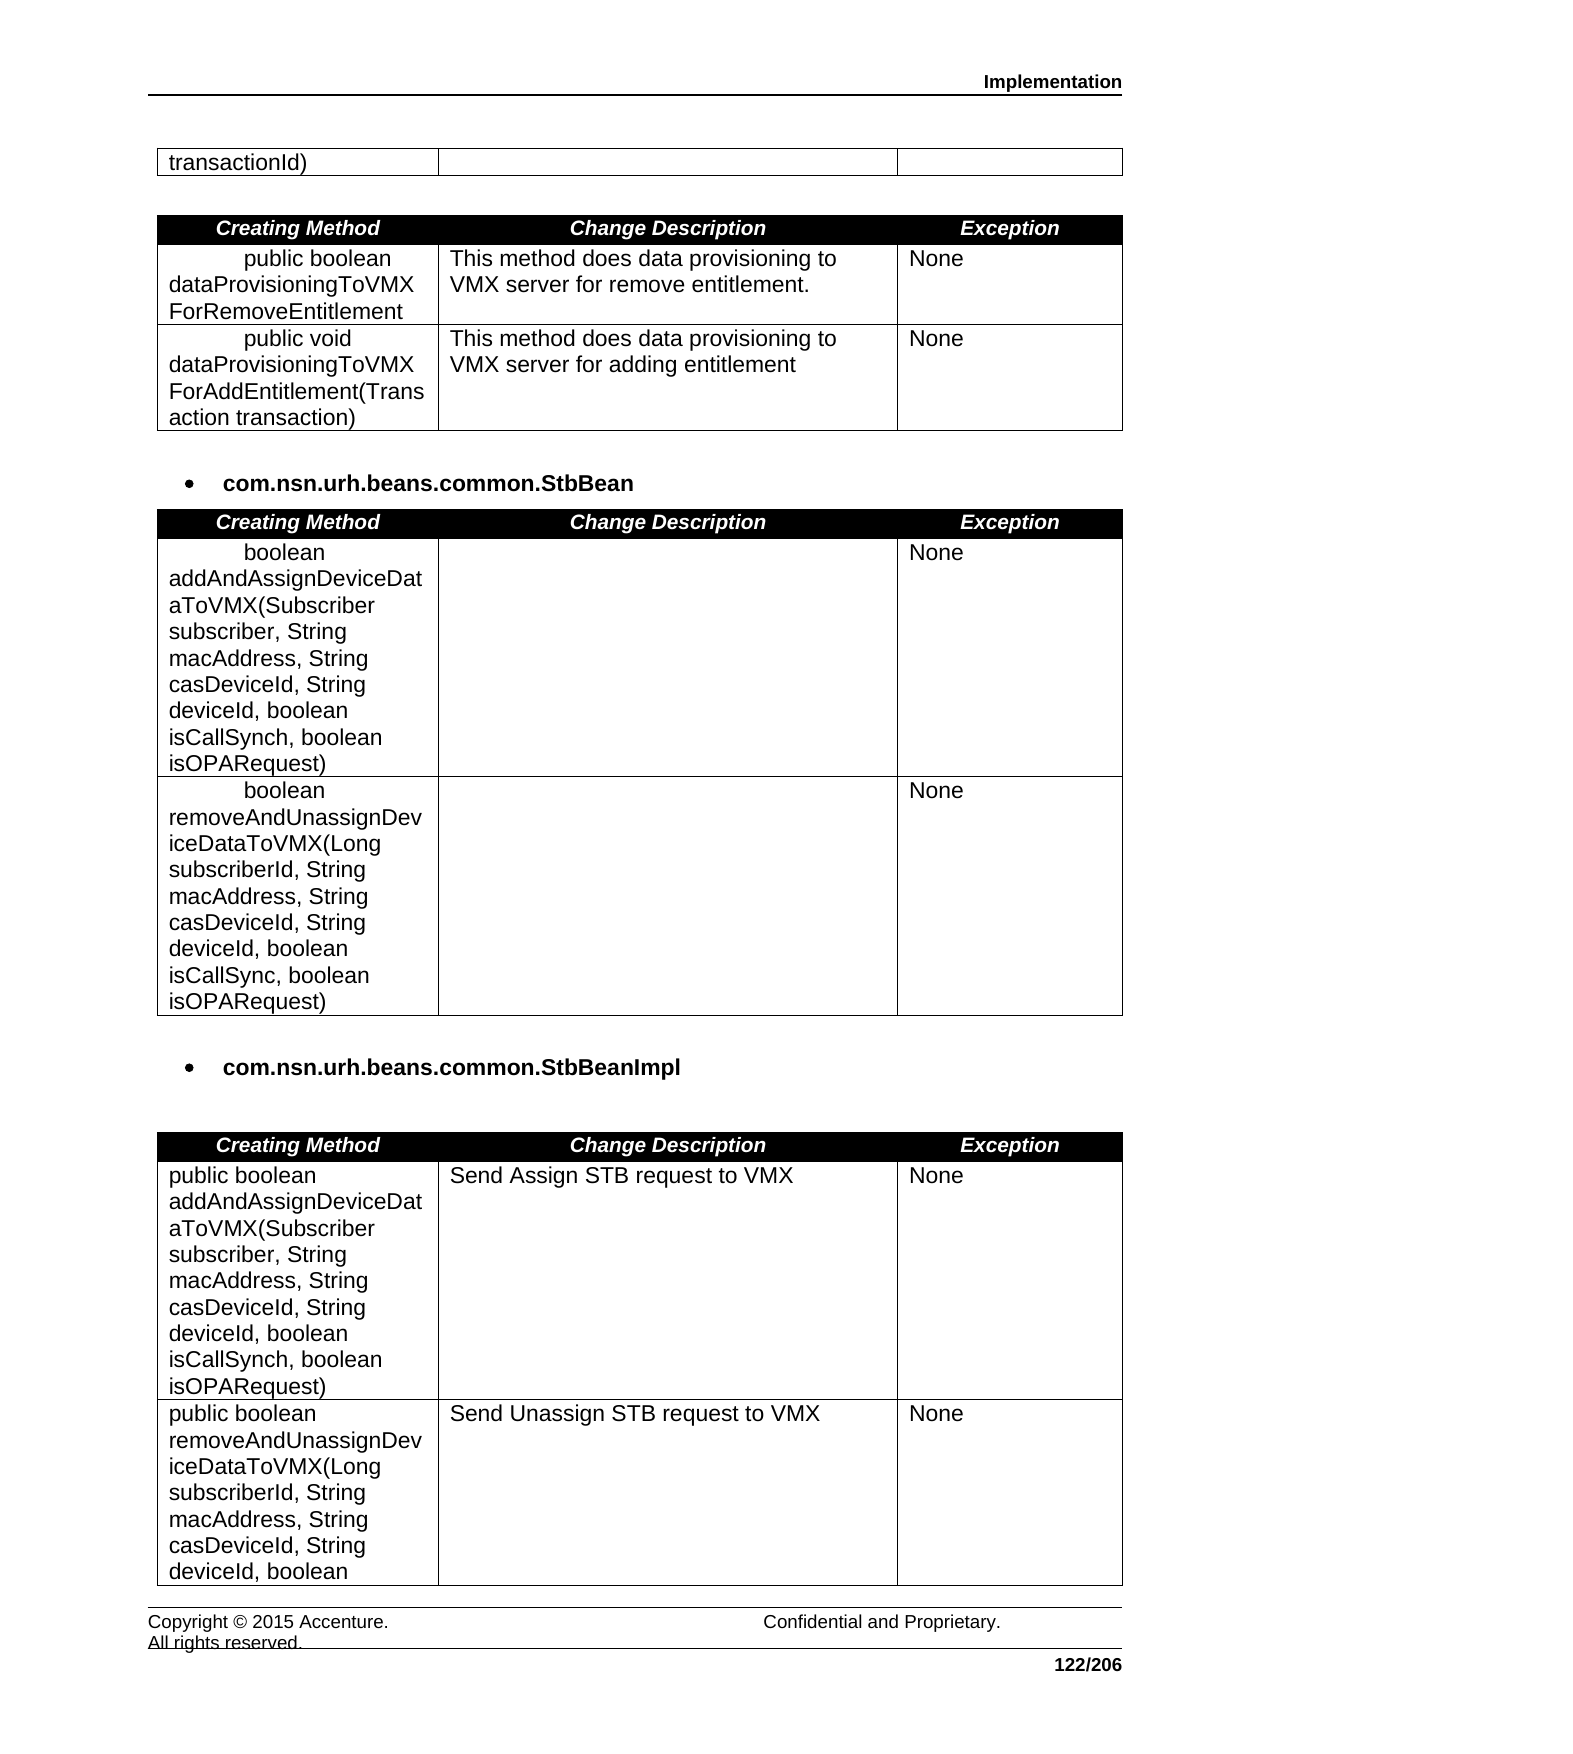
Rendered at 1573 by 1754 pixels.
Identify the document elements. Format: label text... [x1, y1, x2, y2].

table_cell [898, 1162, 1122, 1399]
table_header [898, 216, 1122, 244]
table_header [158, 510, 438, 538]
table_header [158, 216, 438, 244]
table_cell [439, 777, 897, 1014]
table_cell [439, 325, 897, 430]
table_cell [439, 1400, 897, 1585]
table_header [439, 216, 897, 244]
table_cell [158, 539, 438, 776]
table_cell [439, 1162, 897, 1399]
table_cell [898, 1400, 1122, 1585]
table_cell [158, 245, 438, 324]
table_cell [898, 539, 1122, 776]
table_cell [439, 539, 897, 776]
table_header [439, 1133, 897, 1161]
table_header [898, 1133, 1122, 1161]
list com.nsn.urh.beans.common.StbBean [185, 470, 1122, 497]
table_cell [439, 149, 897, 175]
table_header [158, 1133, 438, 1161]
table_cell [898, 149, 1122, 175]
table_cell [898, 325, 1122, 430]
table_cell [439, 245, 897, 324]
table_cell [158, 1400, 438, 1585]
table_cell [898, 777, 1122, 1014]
list com.nsn.urh.beans.common.StbBeanImpl [185, 1054, 1122, 1081]
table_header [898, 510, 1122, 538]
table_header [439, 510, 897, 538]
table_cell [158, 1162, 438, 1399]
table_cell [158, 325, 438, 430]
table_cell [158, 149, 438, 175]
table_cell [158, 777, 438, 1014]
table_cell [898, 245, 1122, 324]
